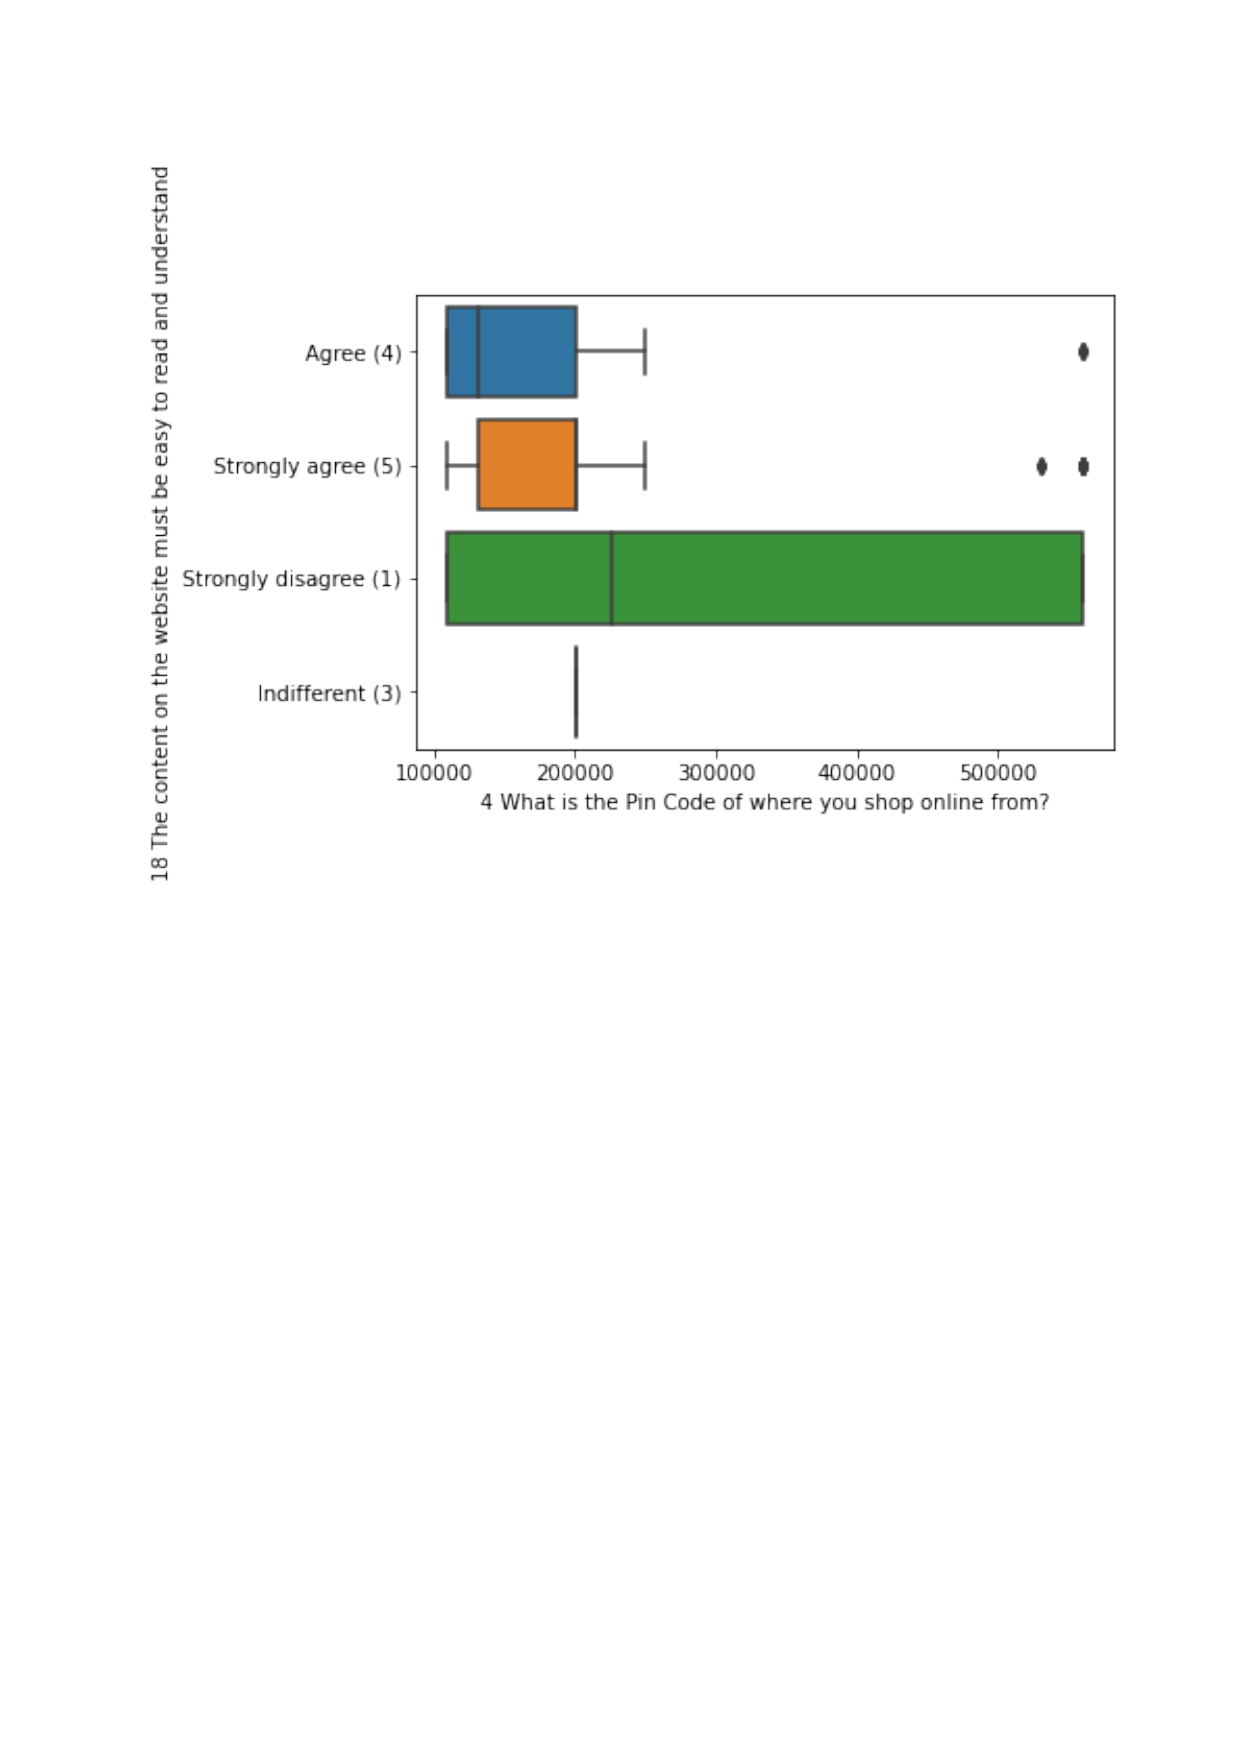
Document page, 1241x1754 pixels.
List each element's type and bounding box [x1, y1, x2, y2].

picture [139, 150, 1129, 896]
